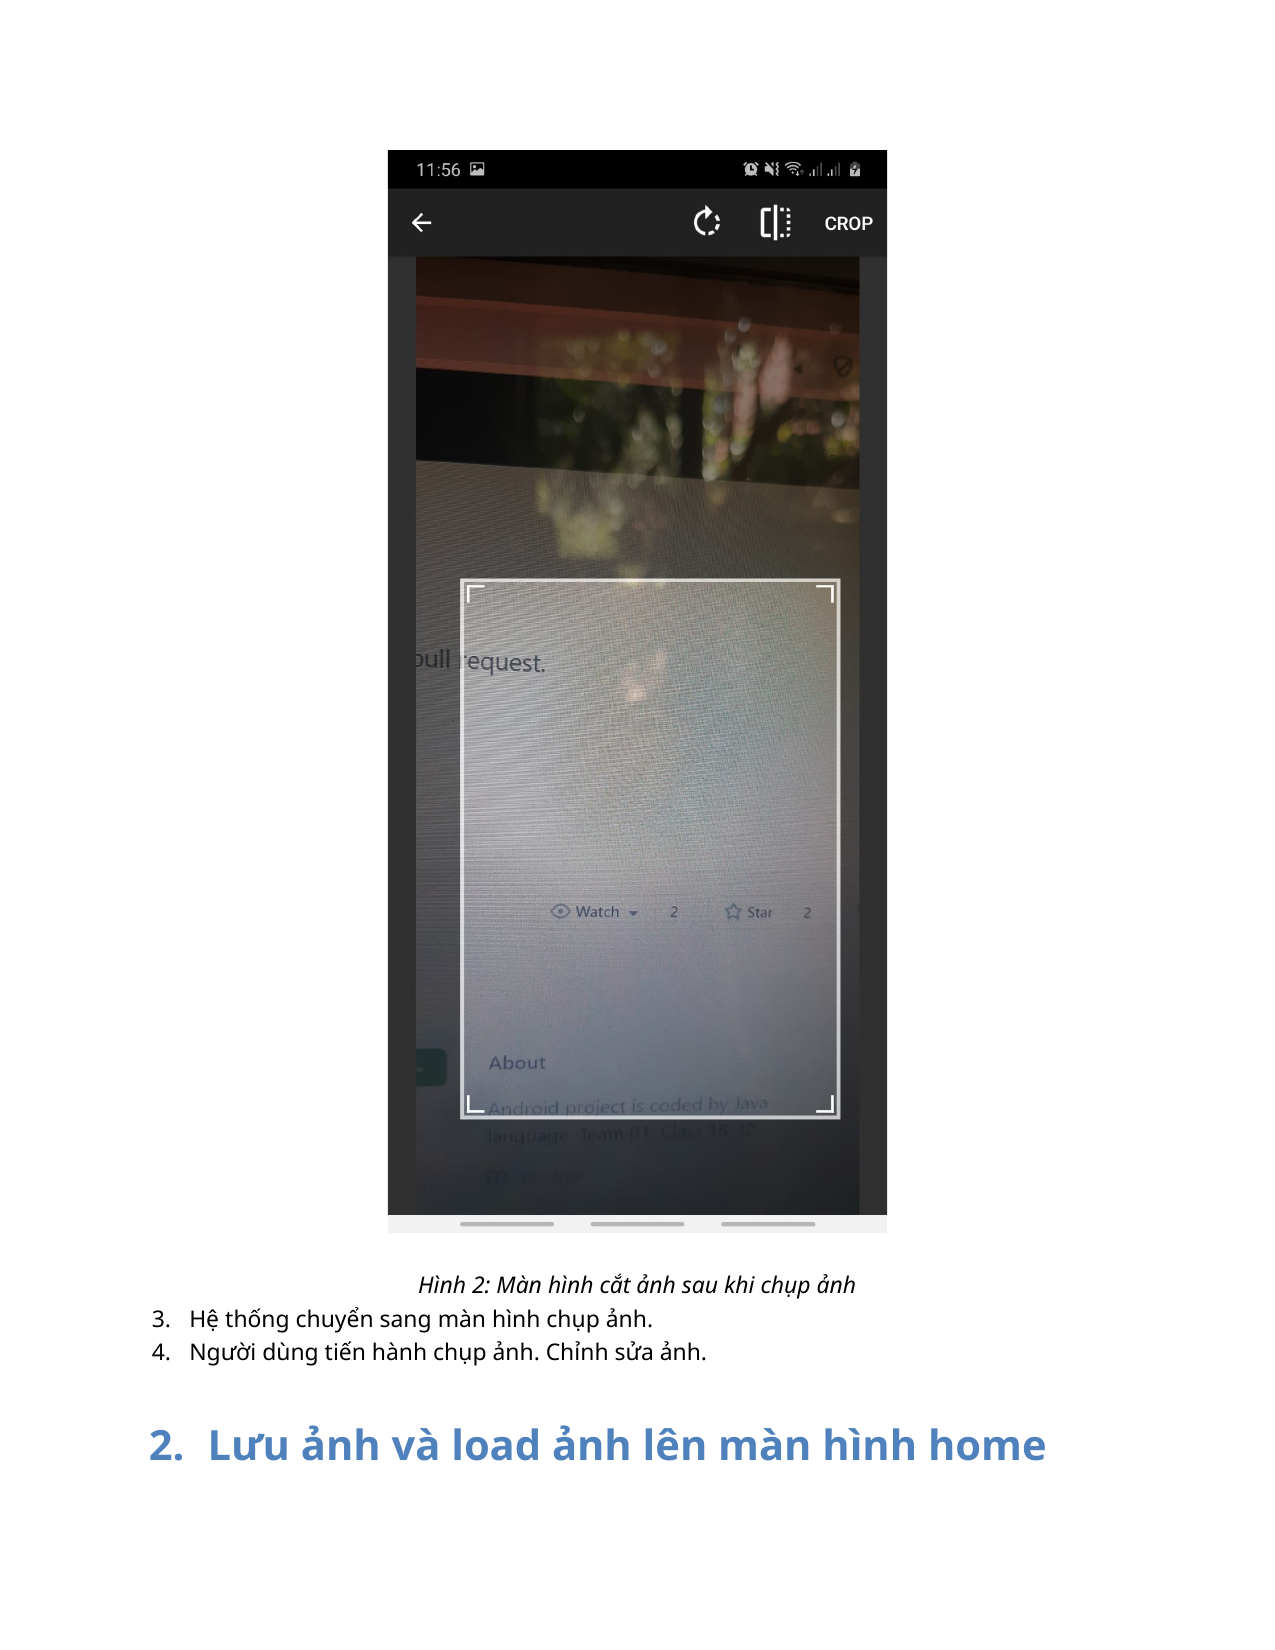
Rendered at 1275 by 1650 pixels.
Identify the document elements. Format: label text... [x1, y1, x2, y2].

list Người dùng tiến hành chụp ảnh. Chỉnh sửa ảnh. [152, 1336, 1125, 1368]
list Lưu ảnh và load ảnh lên màn hình home [148, 1416, 1125, 1473]
text Hình 2: Màn hình cắt ảnh sau khi chụp ảnh [150, 1269, 1125, 1300]
list Hệ thống chuyển sang màn hình chụp ảnh. [152, 1303, 1125, 1334]
picture [387, 150, 888, 1233]
